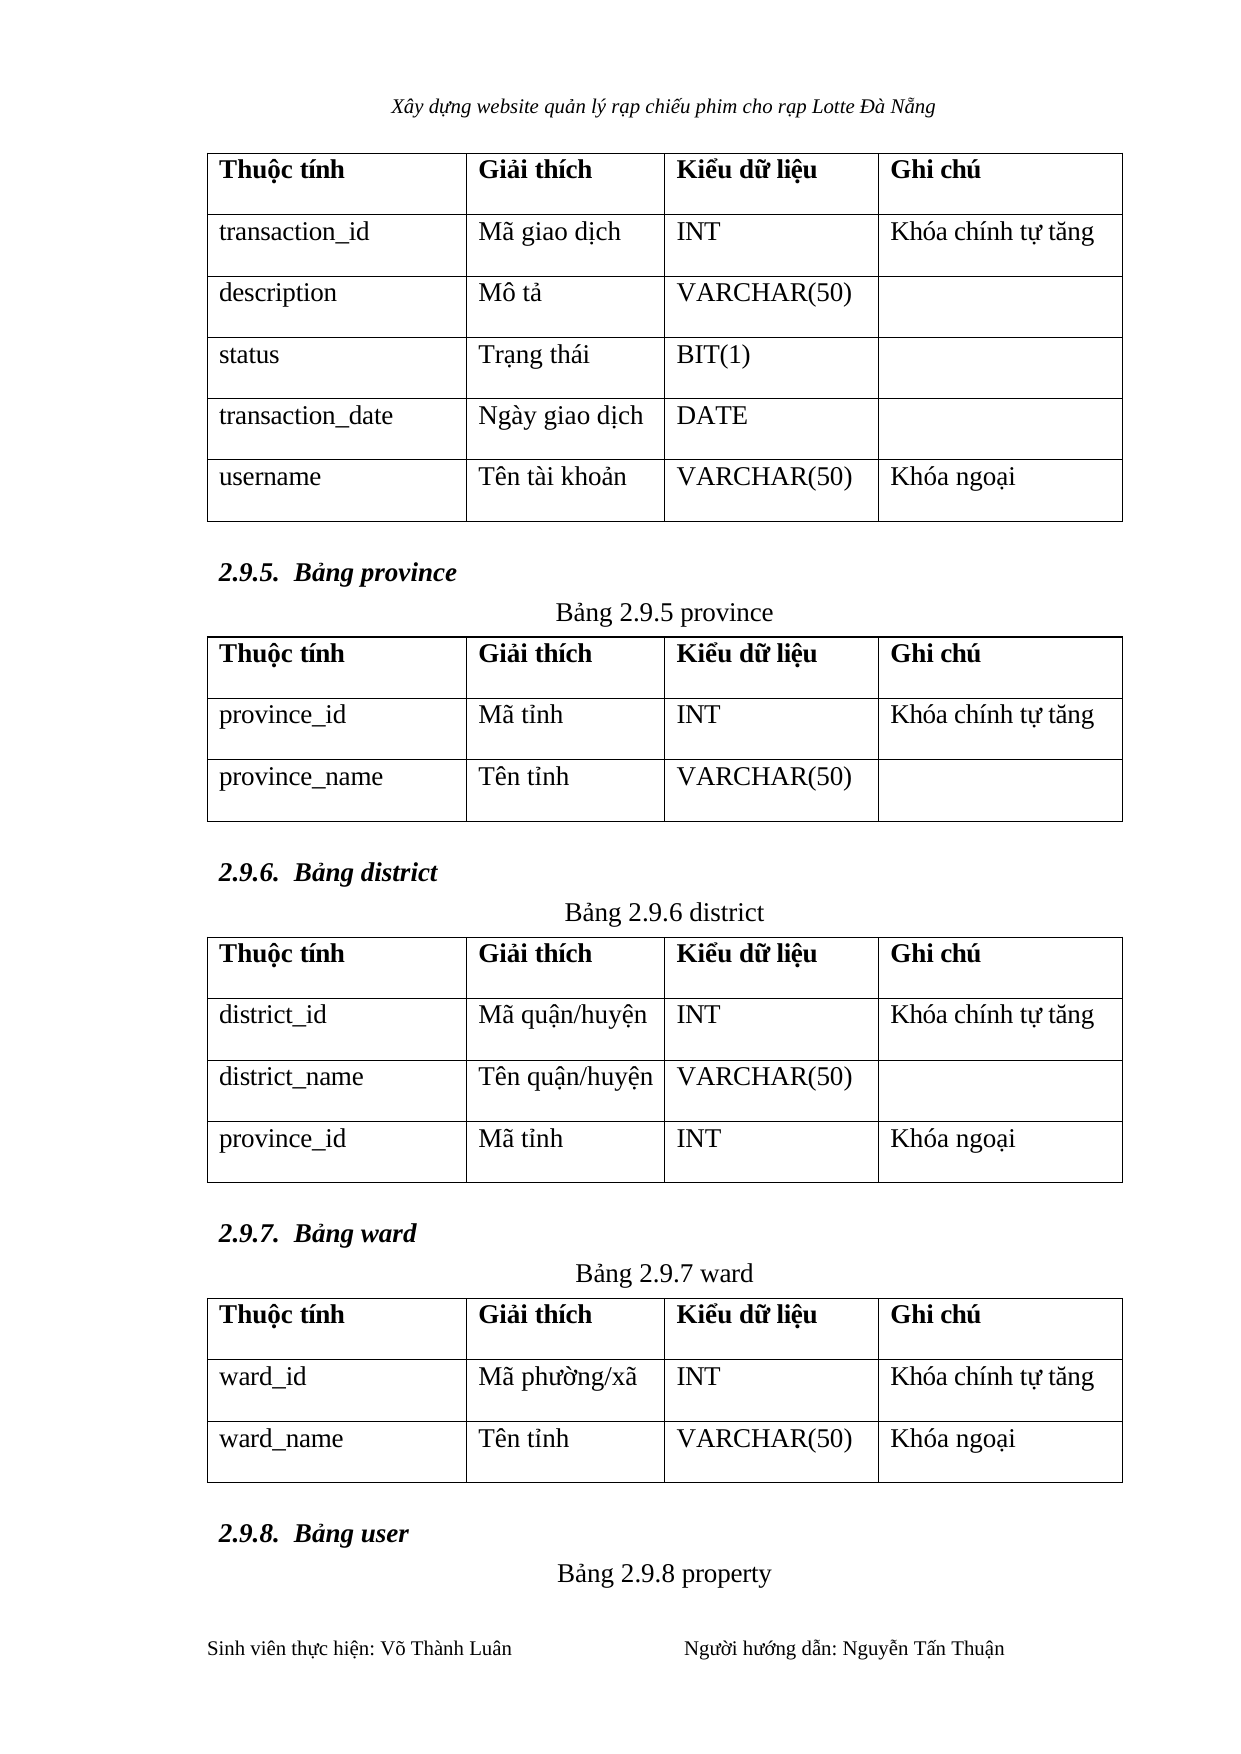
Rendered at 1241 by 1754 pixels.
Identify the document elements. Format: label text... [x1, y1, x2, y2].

text Bảng 2.9.7 ward [207, 1257, 1122, 1289]
list Bảng ward [219, 1217, 1122, 1248]
table_cell Tên tỉnh [467, 1422, 664, 1482]
table_header Giải thích [467, 1299, 664, 1359]
table_cell Tên tỉnh [467, 760, 664, 821]
table_cell DATE [665, 399, 878, 459]
list Bảng province [219, 556, 1122, 587]
table_cell username [208, 460, 466, 521]
table_cell Mã quận/huyện [467, 999, 664, 1059]
table_header Kiểu dữ liệu [665, 154, 878, 214]
table_header Ghi chú [879, 1299, 1122, 1359]
table_header Giải thích [467, 938, 664, 998]
table_cell ward_id [208, 1360, 466, 1421]
table_header Thuộc tính [208, 154, 466, 214]
table_cell status [208, 338, 466, 398]
table_cell district_name [208, 1061, 466, 1121]
table_header Kiểu dữ liệu [665, 638, 878, 698]
table_cell province_name [208, 760, 466, 821]
table_cell [879, 277, 1122, 337]
table_cell [879, 399, 1122, 459]
table_cell INT [665, 1122, 878, 1182]
table_cell Mô tả [467, 277, 664, 337]
table_cell Mã tỉnh [467, 699, 664, 759]
table_header Ghi chú [879, 638, 1122, 698]
table_cell VARCHAR(50) [665, 1422, 878, 1482]
text Bảng 2.9.8 property [207, 1558, 1122, 1589]
table_cell Tên quận/huyện [467, 1061, 664, 1121]
table_cell Khóa chính tự tăng [879, 999, 1122, 1059]
table_header Giải thích [467, 638, 664, 698]
table_header Thuộc tính [208, 938, 466, 998]
table_cell Khóa ngoại [879, 1122, 1122, 1182]
table_cell INT [665, 1360, 878, 1421]
table_cell INT [665, 699, 878, 759]
table_cell district_id [208, 999, 466, 1059]
table_header Thuộc tính [208, 1299, 466, 1359]
table_cell VARCHAR(50) [665, 460, 878, 521]
table_header Ghi chú [879, 938, 1122, 998]
table_cell BIT(1) [665, 338, 878, 398]
table_cell VARCHAR(50) [665, 277, 878, 337]
table_cell [879, 338, 1122, 398]
table_cell Tên tài khoản [467, 460, 664, 521]
table_header Thuộc tính [208, 638, 466, 698]
text Bảng 2.9.5 province [207, 596, 1122, 627]
table_cell ward_name [208, 1422, 466, 1482]
table_cell Trạng thái [467, 338, 664, 398]
table_header Kiểu dữ liệu [665, 938, 878, 998]
table_cell [879, 760, 1122, 821]
table_cell Ngày giao dịch [467, 399, 664, 459]
table_cell INT [665, 999, 878, 1059]
table_header Giải thích [467, 154, 664, 214]
table_cell Mã tỉnh [467, 1122, 664, 1182]
table_cell Khóa chính tự tăng [879, 699, 1122, 759]
table_cell Khóa chính tự tăng [879, 215, 1122, 276]
table_cell description [208, 277, 466, 337]
list Bảng user [219, 1517, 1122, 1548]
table_cell Khóa ngoại [879, 460, 1122, 521]
table_cell transaction_date [208, 399, 466, 459]
table_cell [879, 1061, 1122, 1121]
table_header Ghi chú [879, 154, 1122, 214]
table_cell Khóa ngoại [879, 1422, 1122, 1482]
table_cell province_id [208, 699, 466, 759]
text Bảng 2.9.6 district [207, 896, 1122, 927]
table_cell Mã giao dịch [467, 215, 664, 276]
table_cell province_id [208, 1122, 466, 1182]
list Bảng district [219, 856, 1122, 887]
table_header Kiểu dữ liệu [665, 1299, 878, 1359]
table_cell transaction_id [208, 215, 466, 276]
table_cell VARCHAR(50) [665, 1061, 878, 1121]
table_cell Khóa chính tự tăng [879, 1360, 1122, 1421]
table_cell Mã phường/xã [467, 1360, 664, 1421]
table_cell INT [665, 215, 878, 276]
table_cell VARCHAR(50) [665, 760, 878, 821]
